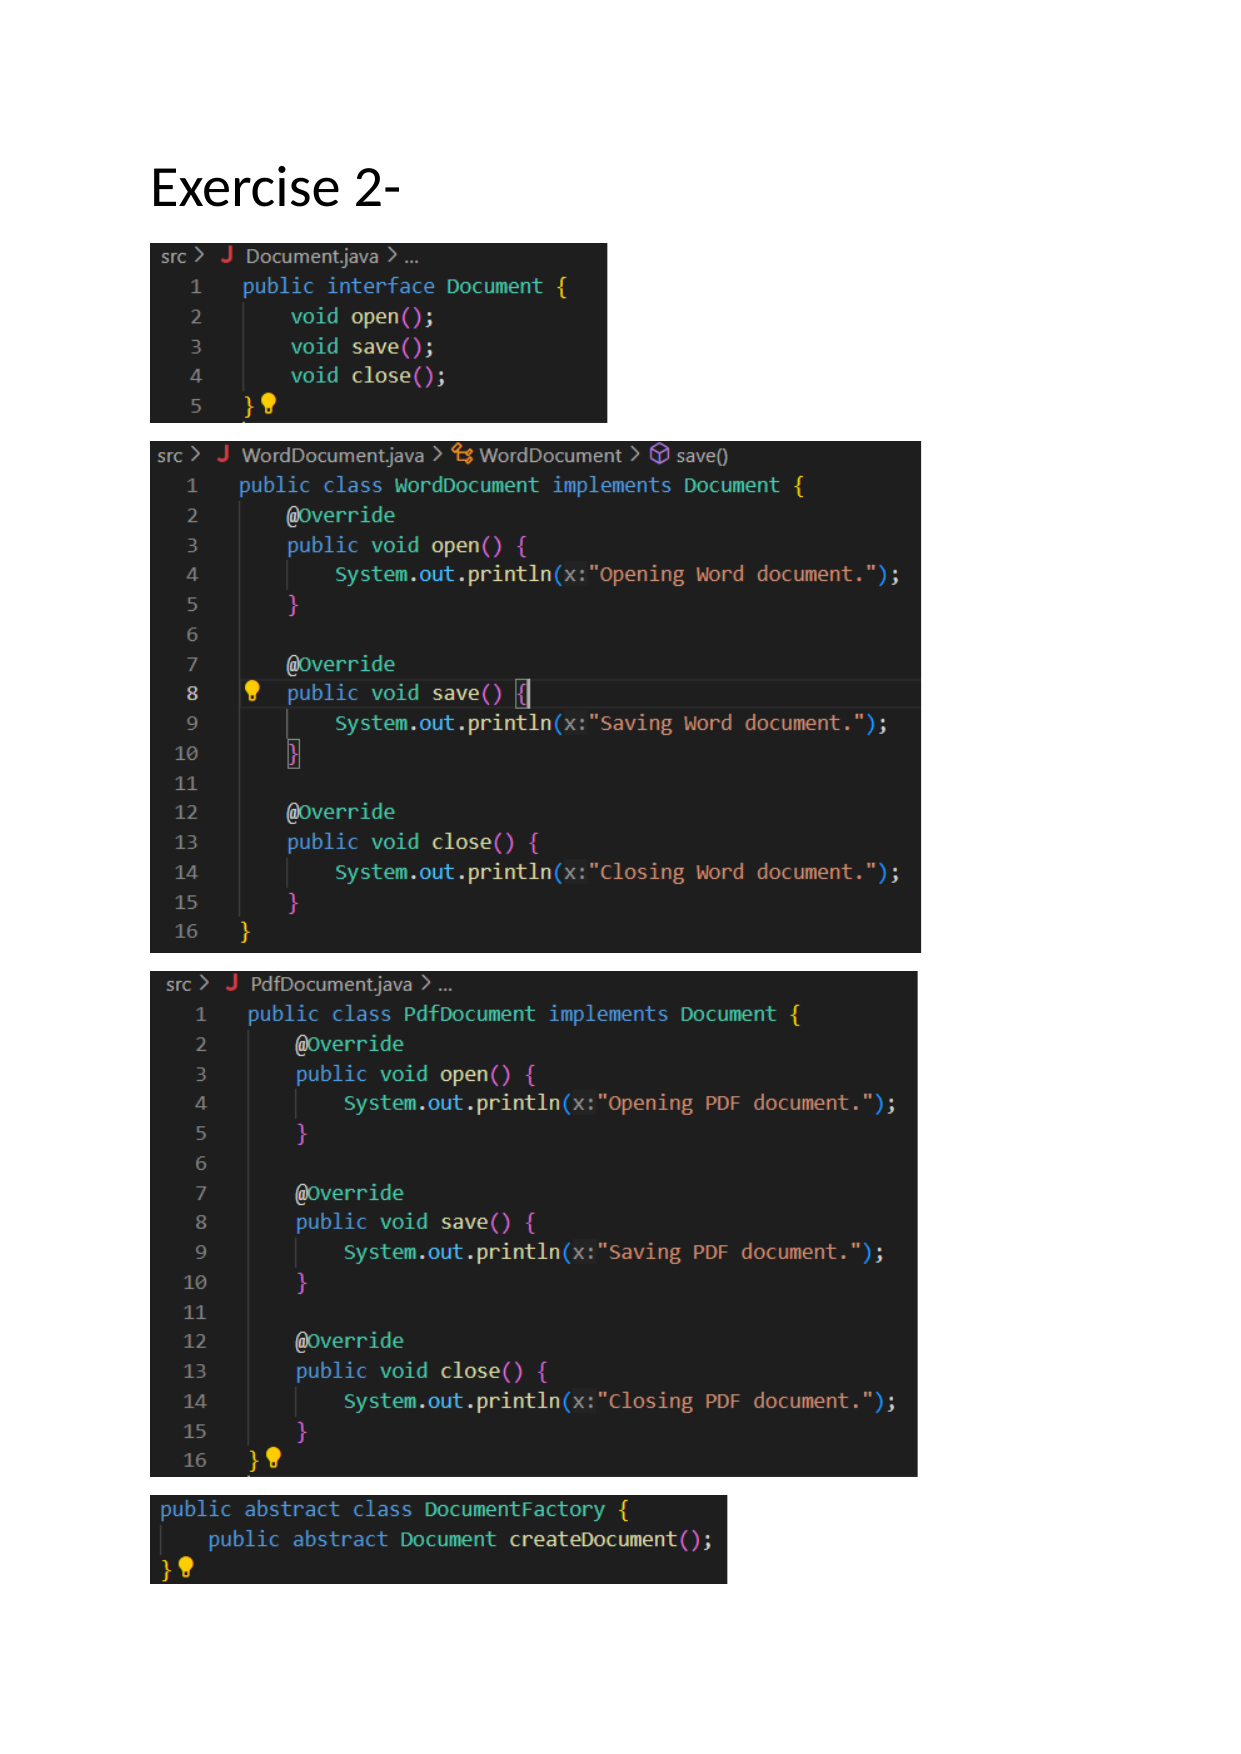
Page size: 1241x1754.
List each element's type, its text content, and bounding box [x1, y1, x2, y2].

picture [150, 1495, 728, 1584]
picture [150, 441, 922, 953]
text Exercise 2- [150, 150, 1090, 221]
picture [150, 243, 608, 423]
picture [150, 971, 918, 1477]
